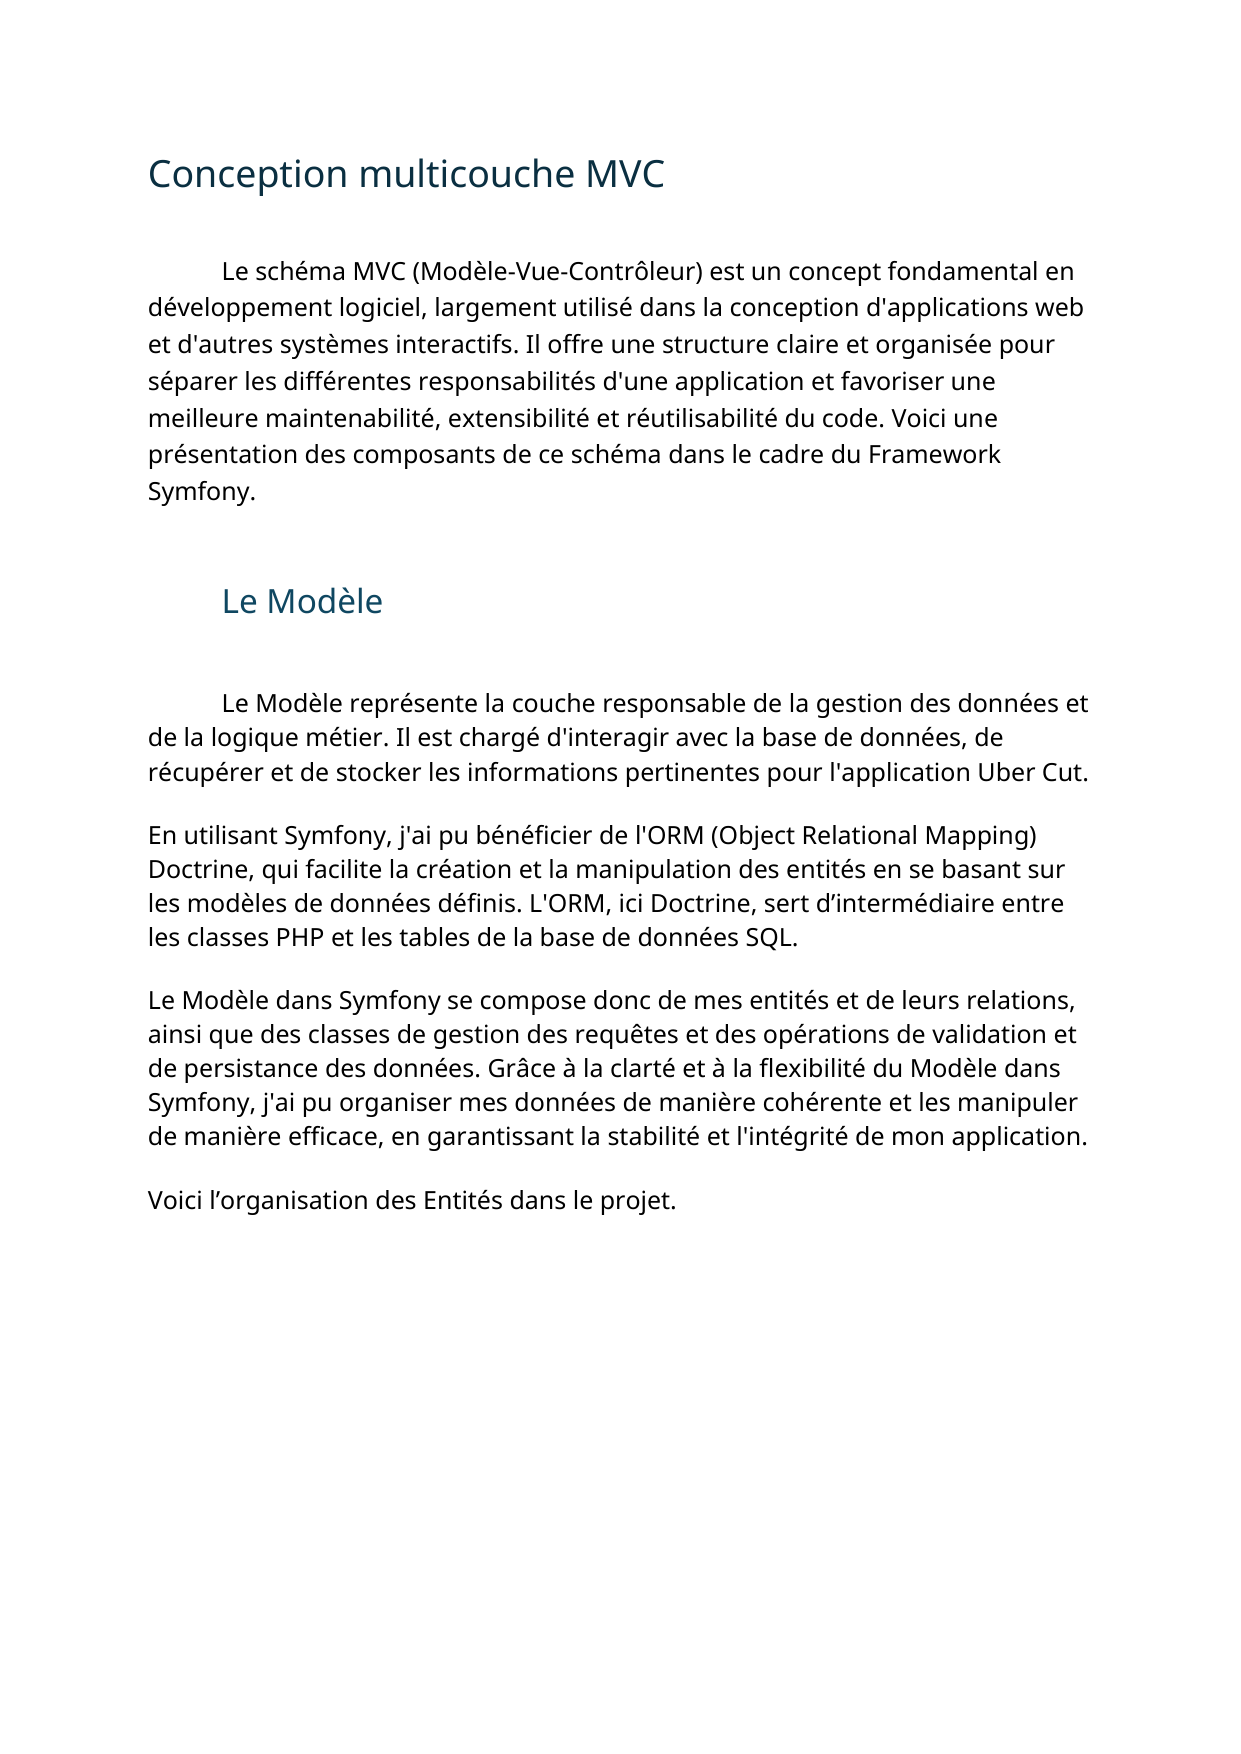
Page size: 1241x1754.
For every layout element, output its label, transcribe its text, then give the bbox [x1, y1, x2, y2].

text Voici l’organisation des Entités dans le projet. [148, 1182, 1093, 1216]
text Le Modèle dans Symfony se compose donc de mes entités et de leurs relations, ainsi que des classes de gestion des requêtes et des opérations de validation et de persistance des données. Grâce à la clarté et à la flexibilité du Modèle dans Symfony, j'ai pu organiser mes données de manière cohérente et les manipuler de manière efficace, en garantissant la stabilité et l'intégrité de mon application. [148, 983, 1093, 1153]
text En utilisant Symfony, j'ai pu bénéficier de l'ORM (Object Relational Mapping) Doctrine, qui facilite la création et la manipulation des entités en se basant sur les modèles de données définis. L'ORM, ici Doctrine, sert d’intermédiaire entre les classes PHP et les tables de la base de données SQL. [148, 817, 1093, 954]
text Le Modèle représente la couche responsable de la gestion des données et de la logique métier. Il est chargé d'interagir avec la base de données, de récupérer et de stocker les informations pertinentes pour l'application Uber Cut. [148, 686, 1093, 788]
subtitle Le Modèle [148, 578, 1093, 623]
text Le schéma MVC (Modèle-Vue-Contrôleur) est un concept fondamental en développement logiciel, largement utilisé dans la conception d'applications web et d'autres systèmes interactifs. Il offre une structure claire et organisée pour séparer les différentes responsabilités d'une application et favoriser une meilleure maintenabilité, extensibilité et réutilisabilité du code. Voici une présentation des composants de ce schéma dans le cadre du Framework Symfony. [148, 253, 1093, 508]
subtitle Conception multicouche MVC [148, 148, 1093, 199]
